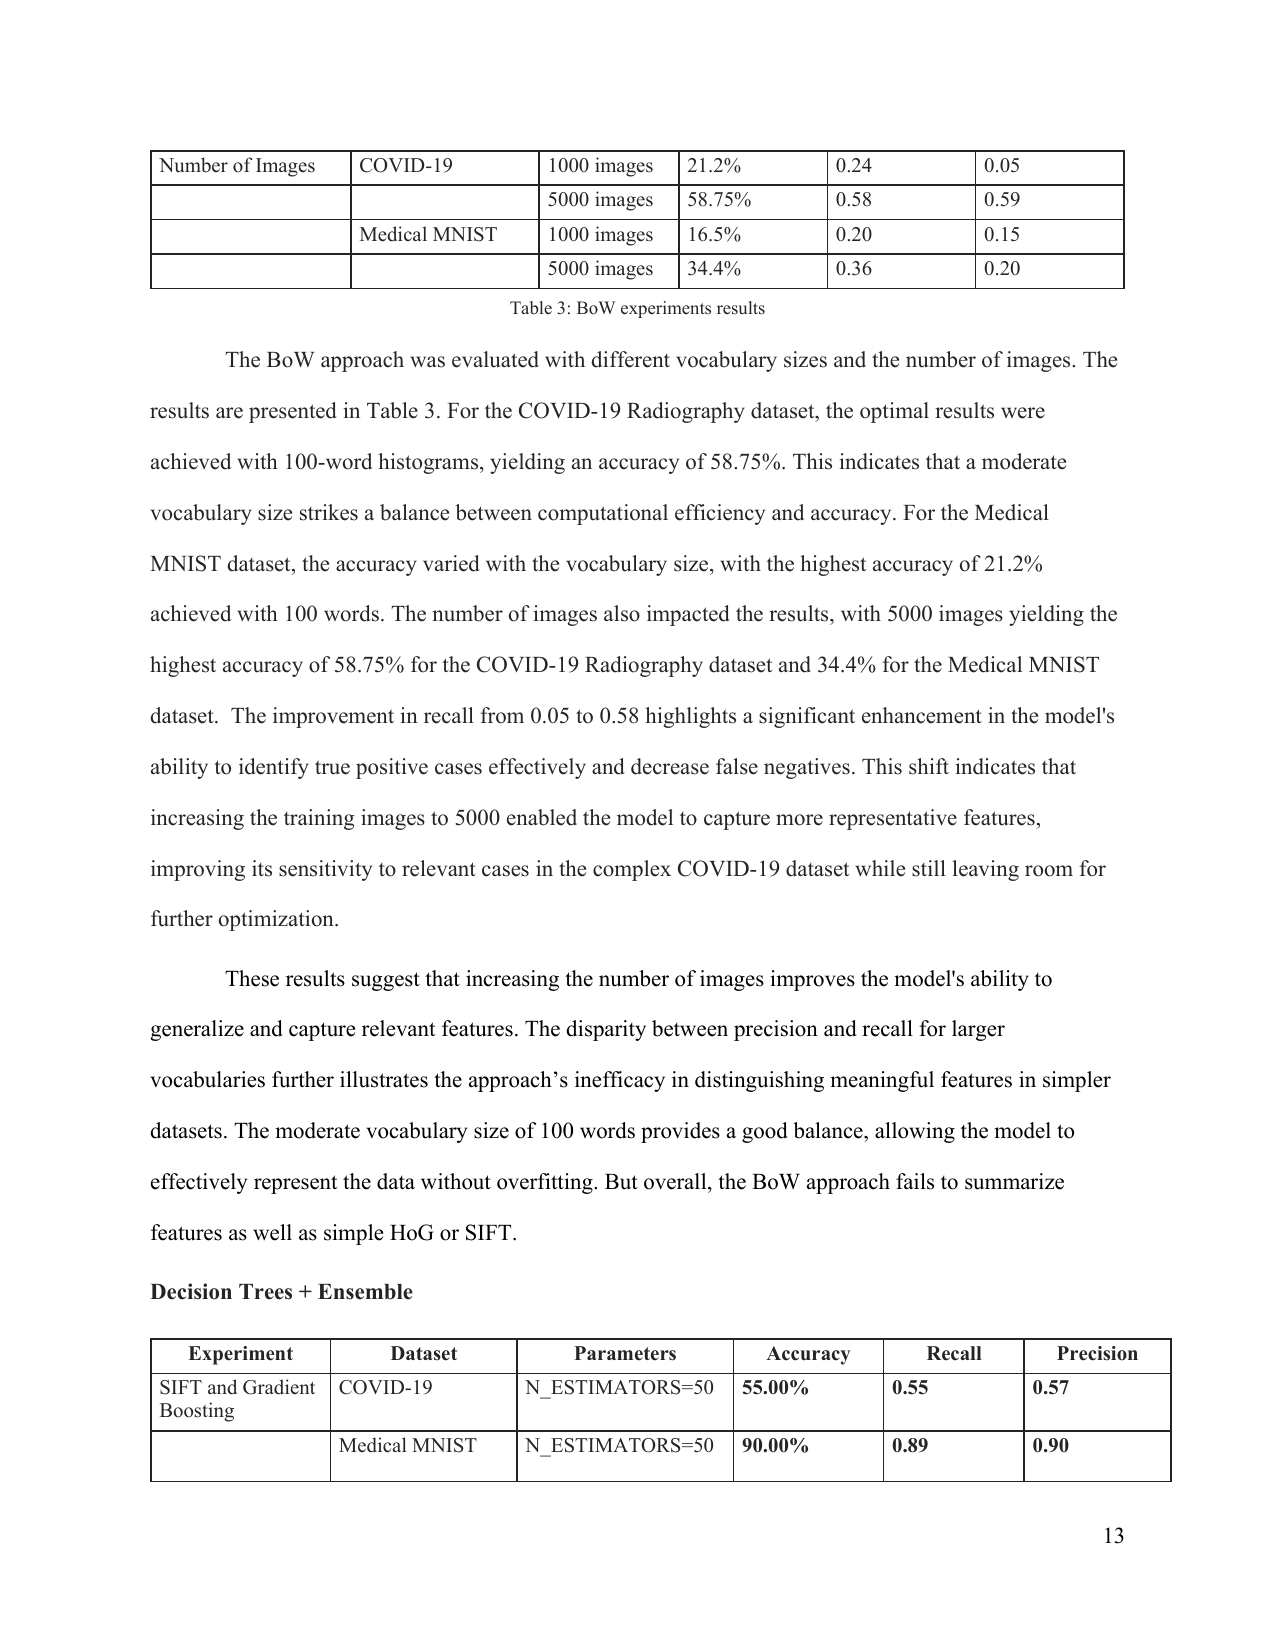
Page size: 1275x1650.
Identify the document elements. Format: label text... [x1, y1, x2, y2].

table_cell Medical MNIST [331, 1432, 516, 1481]
table_cell 0.90 [1025, 1432, 1170, 1481]
table_cell 5000 images [540, 186, 678, 219]
table_cell 0.89 [884, 1432, 1023, 1481]
table_cell 1000 images [540, 152, 678, 184]
table_cell 0.05 [976, 152, 1123, 184]
table_cell 0.20 [976, 255, 1123, 287]
text These results suggest that increasing the number of images improves the model's ability to generalize and capture relevant features. The disparity between precision and recall for larger vocabularies further illustrates the approach’s inefficacy in distinguishing meaningful features in simpler datasets. The moderate vocabulary size of 100 words provides a good balance, allowing the model to effectively represent the data without overfitting. But overall, the BoW approach fails to summarize features as well as simple HoG or SIFT. [150, 966, 1125, 1245]
table_header Precision [1025, 1340, 1170, 1372]
table_header Recall [884, 1340, 1023, 1372]
table_cell 0.57 [1025, 1374, 1170, 1430]
table_cell 55.00% [734, 1374, 883, 1430]
table_cell 0.36 [828, 255, 975, 287]
table_cell Medical MNIST [352, 220, 538, 253]
table_cell 90.00% [734, 1432, 883, 1481]
table_cell 5000 images [540, 255, 678, 287]
table_cell COVID-19 [352, 152, 538, 184]
table_cell N_ESTIMATORS=50 [518, 1432, 733, 1481]
table_cell 0.55 [884, 1374, 1023, 1430]
table_cell 0.59 [976, 186, 1123, 219]
table_cell [152, 186, 350, 219]
table_cell 21.2% [680, 152, 827, 184]
table_cell 1000 images [540, 220, 678, 253]
table_header Accuracy [734, 1340, 883, 1372]
table_header Experiment [152, 1340, 330, 1372]
table_cell [352, 255, 538, 287]
table_cell [152, 255, 350, 287]
table_cell 0.15 [976, 220, 1123, 253]
table_cell Number of Images [152, 152, 350, 184]
table_cell SIFT and Gradient Boosting [152, 1374, 330, 1430]
table_cell [152, 1432, 330, 1481]
table_cell 58.75% [680, 186, 827, 219]
table_cell [152, 220, 350, 253]
table_header Dataset [331, 1340, 516, 1372]
table_cell COVID-19 [331, 1374, 516, 1430]
subtitle Decision Trees + Ensemble [150, 1279, 1125, 1304]
table_header Parameters [518, 1340, 733, 1372]
table_cell [352, 186, 538, 219]
subtitle Table 3: BoW experiments results [150, 297, 1125, 318]
table_cell 34.4% [680, 255, 827, 287]
table_cell 0.58 [828, 186, 975, 219]
table_cell N_ESTIMATORS=50 [518, 1374, 733, 1430]
subtitle The BoW approach was evaluated with different vocabulary sizes and the number of images. The results are presented in Table 3. For the COVID-19 Radiography dataset, the optimal results were achieved with 100-word histograms, yielding an accuracy of 58.75%. This indicates that a moderate vocabulary size strikes a balance between computational efficiency and accuracy. For the Medical MNIST dataset, the accuracy varied with the vocabulary size, with the highest accuracy of 21.2% achieved with 100 words. The number of images also impacted the results, with 5000 images yielding the highest accuracy of 58.75% for the COVID-19 Radiography dataset and 34.4% for the Medical MNIST dataset. The improvement in recall from 0.05 to 0.58 highlights a significant enhancement in the model's ability to identify true positive cases effectively and decrease false negatives. This shift indicates that increasing the training images to 5000 enabled the model to capture more representative features, improving its sensitivity to relevant cases in the complex COVID-19 dataset while still leaving room for further optimization. [150, 347, 1125, 932]
table_cell 16.5% [680, 220, 827, 253]
table_cell 0.20 [828, 220, 975, 253]
table_cell 0.24 [828, 152, 975, 184]
